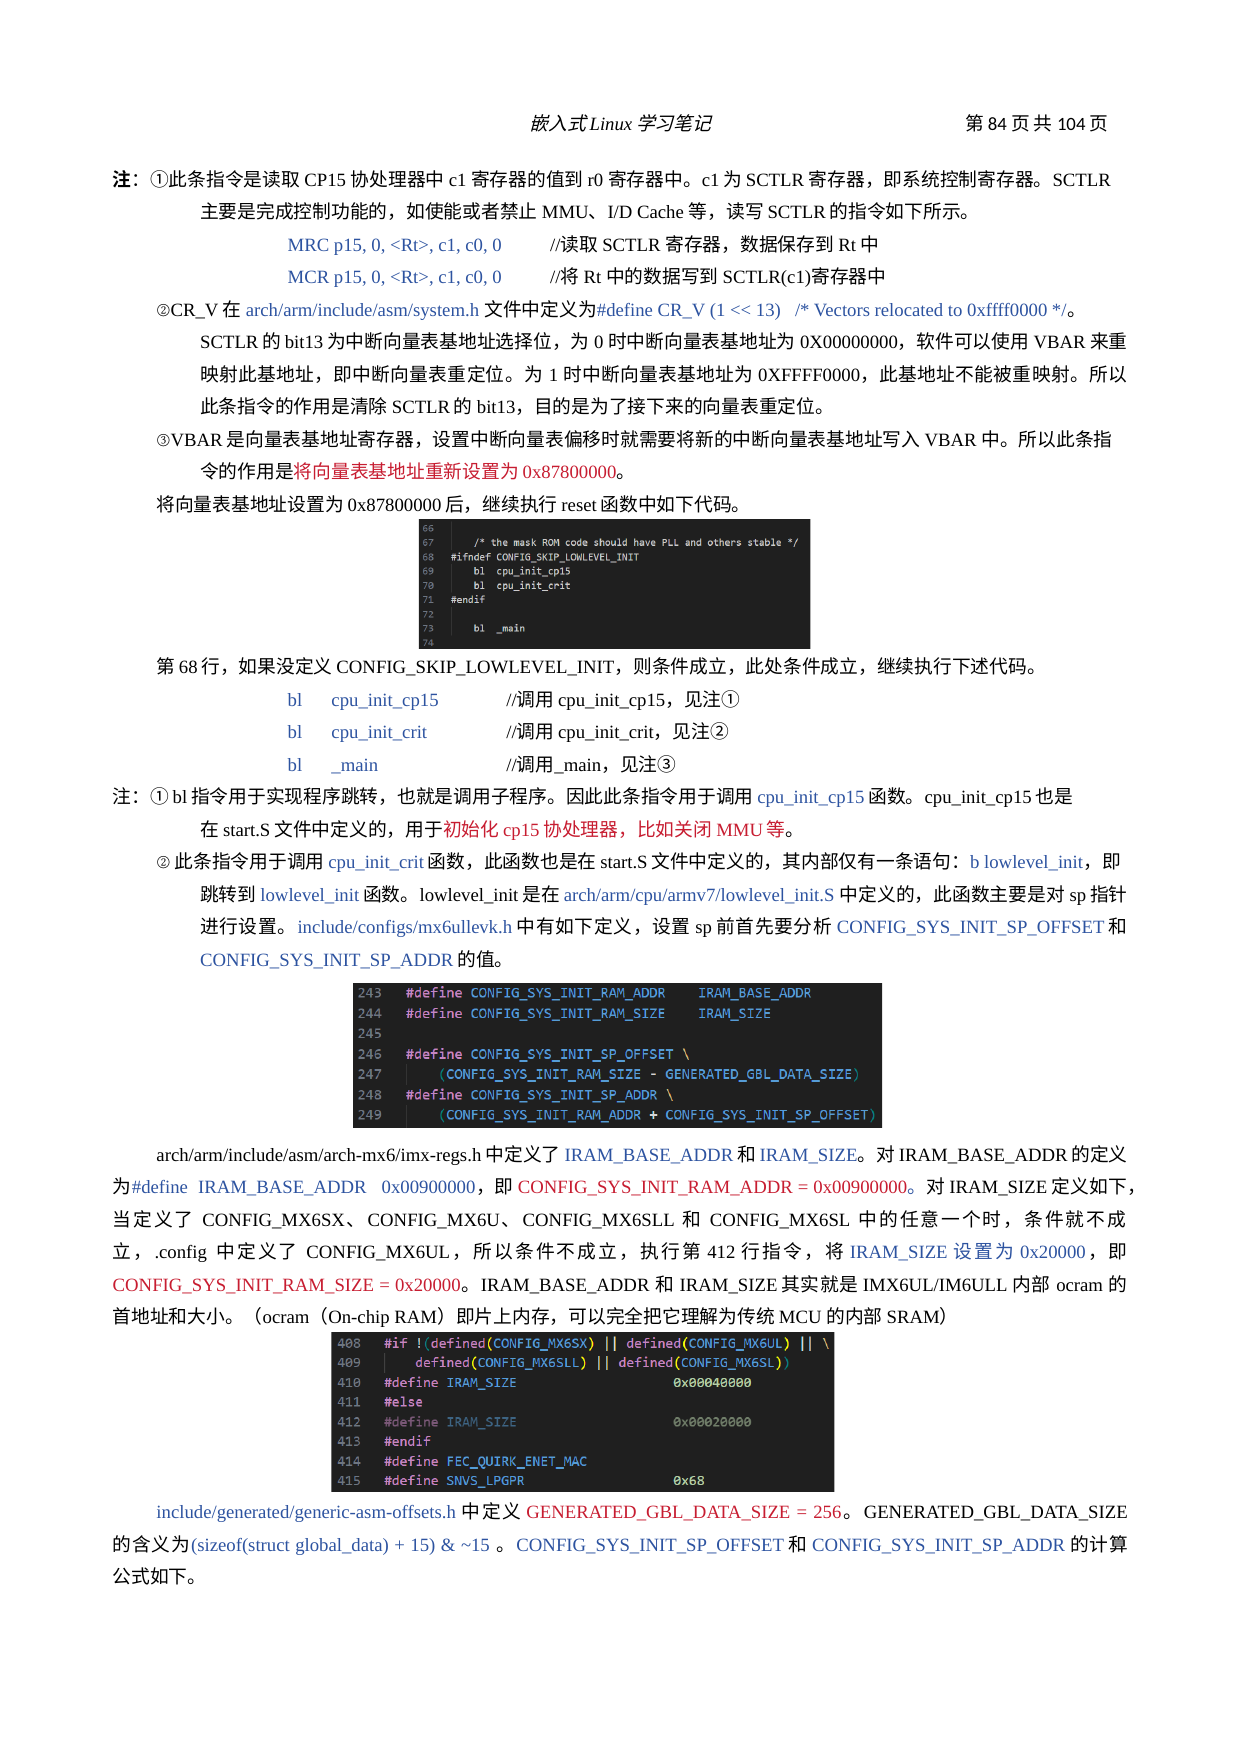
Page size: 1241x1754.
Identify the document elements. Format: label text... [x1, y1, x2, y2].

text 第68行，如果没定义CONFIG_SKIP_LOWLEVEL_INIT，则条件成立，此处条件成立，继续执行下述代码。 [112, 649, 1128, 682]
text ②CR_V 在 arch/arm/include/asm/system.h 文件中定义为#define CR_V (1 << 13) /* Vectors relocated to 0xffff0000 */。 [112, 292, 1128, 324]
text SCTLR的bit13为中断向量表基地址选择位，为 0 时中断向量表基地址为 0X00000000，软件可以使用 VBAR 来重映射此基地址，即中断向量表重定位。为 1 时中断向量表基地址为0XFFFF0000，此基地址不能被重映射。所以此条指令的作用是清除 SCTLR的 bit13，目的是为了接下来的向量表重定位。 [200, 324, 1128, 422]
text 注：①bl指令用于实现程序跳转，也就是调用子程序。因此此条指令用于调用cpu_init_cp15函数。cpu_init_cp15也是 [112, 779, 1128, 812]
text include/generated/generic-asm-offsets.h中定义GENERATED_GBL_DATA_SIZE = 256。GENERATED_GBL_DATA_SIZE 的含义为(sizeof(struct global_data) + 15) & ~15 。CONFIG_SYS_INIT_SP_OFFSET和CONFIG_SYS_INIT_SP_ADDR的计算公式如下。 [112, 1494, 1128, 1592]
picture [353, 983, 883, 1128]
text MCR p15, 0, <Rt>, c1, c0, 0 //将 Rt 中的数据写到 SCTLR(c1)寄存器中 [231, 259, 1128, 292]
picture [331, 1332, 835, 1492]
text ②此条指令用于调用cpu_init_crit函数，此函数也是在start.S文件中定义的，其内部仅有一条语句：b lowlevel_init，即 [112, 844, 1128, 877]
text 跳转到lowlevel_init函数。lowlevel_init是在arch/arm/cpu/armv7/lowlevel_init.S 中定义的，此函数主要是对sp指针进行设置。include/configs/mx6ullevk.h中有如下定义，设置sp前首先要分析CONFIG_SYS_INIT_SP_OFFSET和CONFIG_SYS_INIT_SP_ADDR的值。 [200, 877, 1128, 974]
text 在 start.S文件中定义的，用于初始化cp15协处理器，比如关闭 MMU等。 [156, 812, 1128, 844]
text 将向量表基地址设置为0x87800000后，继续执行reset函数中如下代码。 [112, 487, 1128, 519]
text arch/arm/include/asm/arch-mx6/imx-regs.h中定义了IRAM_BASE_ADDR和IRAM_SIZE。对IRAM_BASE_ADDR的定义为#define IRAM_BASE_ADDR 0x00900000，即CONFIG_SYS_INIT_RAM_ADDR = 0x00900000。对IRAM_SIZE定义如下，当定义了 CONFIG_MX6SX、CONFIG_MX6U、CONFIG_MX6SLL 和 CONFIG_MX6SL 中的任意一个时，条件就不成立，.config 中定义了 CONFIG_MX6UL，所以条件不成立，执行第412行指令，将IRAM_SIZE设置为0x20000，即CONFIG_SYS_INIT_RAM_SIZE = 0x20000。IRAM_BASE_ADDR 和 IRAM_SIZE其实就是IMX6UL/IM6ULL 内部 ocram 的首地址和大小。（ocram（On-chip RAM）即片上内存，可以完全把它理解为传统 MCU 的内部 SRAM） [112, 1137, 1128, 1332]
picture [418, 519, 811, 649]
text bl _main //调用_main，见注③ [112, 747, 1128, 779]
text bl cpu_init_cp15 //调用cpu_init_cp15，见注① [112, 682, 1128, 714]
text ③VBAR是向量表基地址寄存器，设置中断向量表偏移时就需要将新的中断向量表基地址写入 VBAR 中。所以此条指 [112, 422, 1128, 454]
text 令的作用是将向量表基地址重新设置为0x87800000。 [156, 454, 1128, 487]
text MRC p15, 0, <Rt>, c1, c0, 0 //读取 SCTLR 寄存器，数据保存到 Rt 中 [231, 227, 1128, 259]
text 注：①此条指令是读取 CP15 协处理器中 c1 寄存器的值到 r0 寄存器中。c1为SCTLR 寄存器，即系统控制寄存器。SCTLR [112, 162, 1128, 194]
text bl cpu_init_crit //调用cpu_init_crit，见注② [112, 714, 1128, 747]
text 主要是完成控制功能的，如使能或者禁止 MMU、I/D Cache 等，读写SCTLR的指令如下所示。 [156, 194, 1128, 227]
